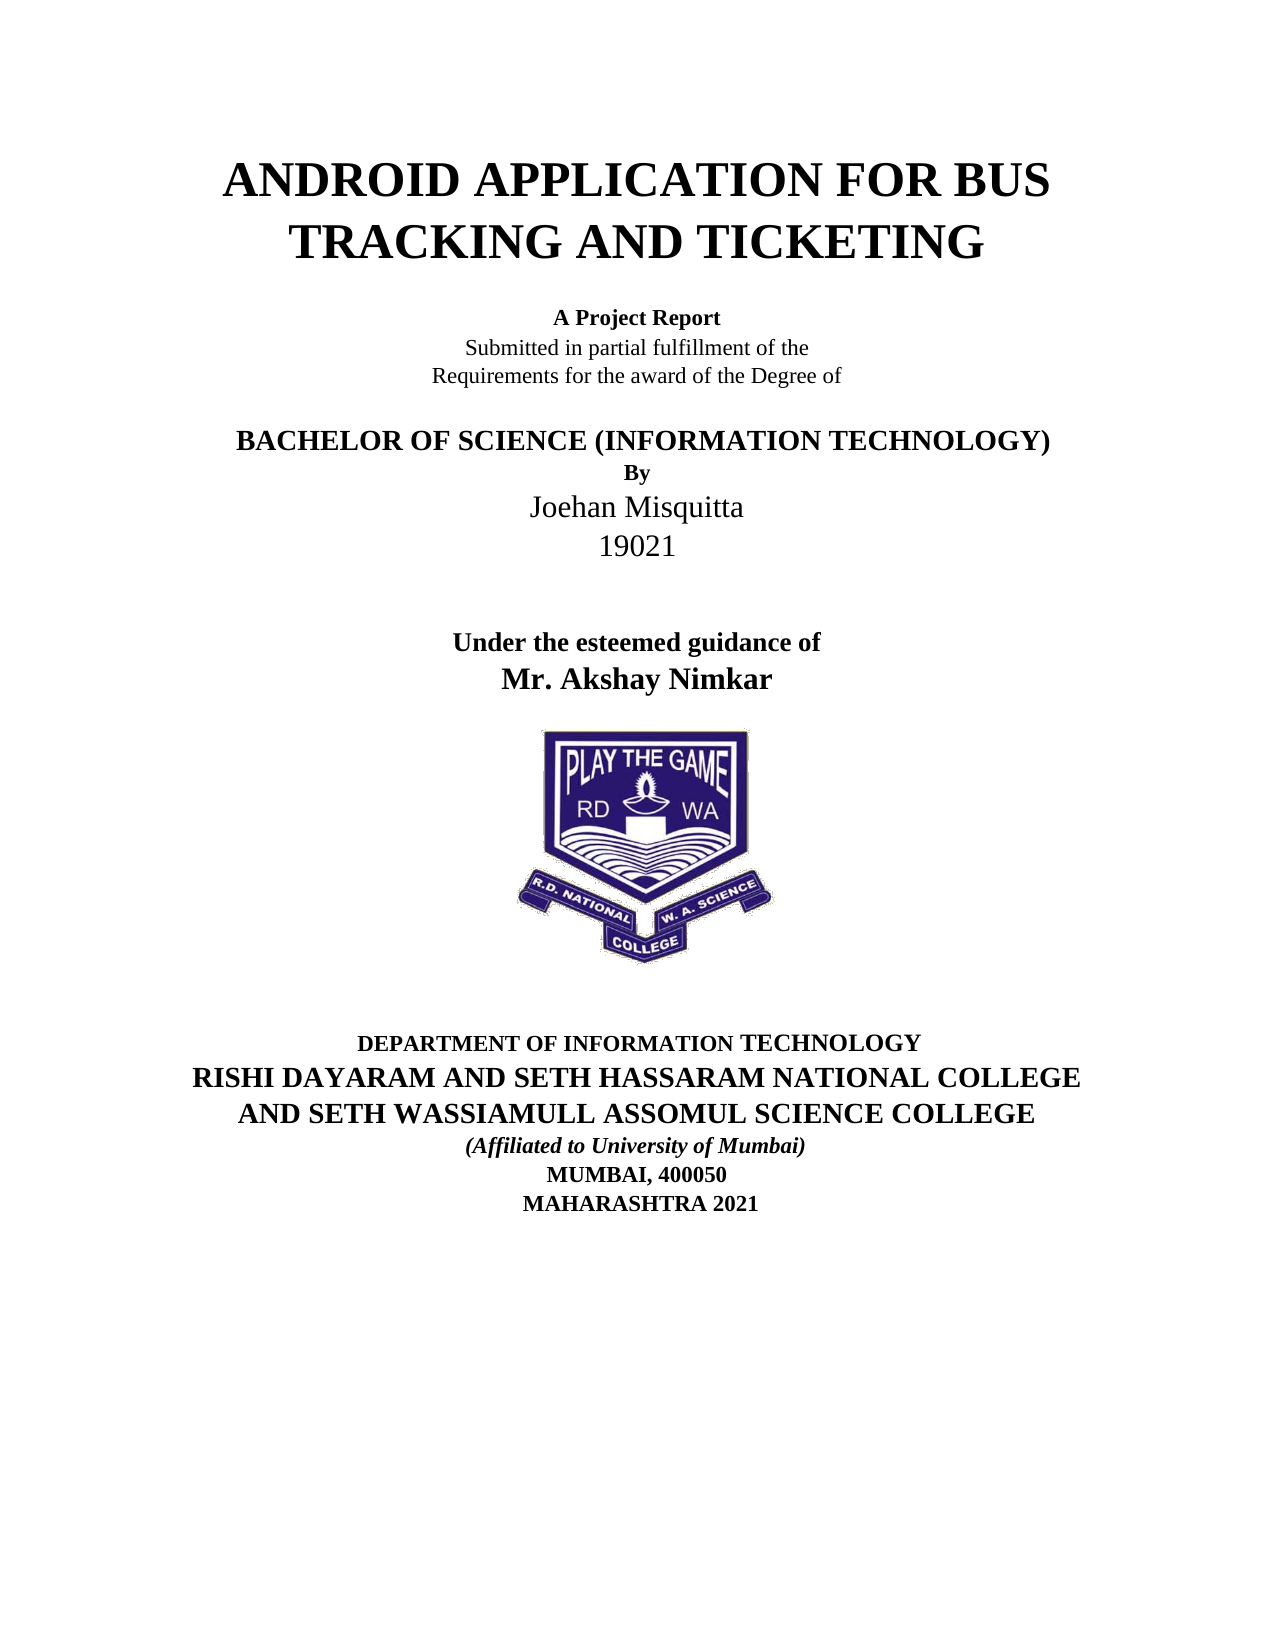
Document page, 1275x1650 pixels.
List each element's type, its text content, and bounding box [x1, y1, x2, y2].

text 19021 [150, 527, 1124, 563]
text Requirements for the award of the Degree of [150, 362, 1124, 389]
text Under the esteemed guidance of [150, 626, 1123, 658]
text ANDROID APPLICATION FOR BUS TRACKING AND TICKETING [150, 150, 1123, 269]
text MUMBAI, 400050 [150, 1161, 1124, 1187]
text MAHARASHTRA 2021 [413, 1190, 868, 1217]
text DEPARTMENT OF INFORMATION TECHNOLOGY [150, 1028, 1123, 1057]
subtitle BACHELOR OF SCIENCE (INFORMATION TECHNOLOGY) [162, 423, 1125, 456]
subtitle RISHI DAYARAM AND SETH HASSARAM NATIONAL COLLEGE [150, 1060, 1124, 1094]
picture [509, 728, 777, 966]
text By [150, 459, 1124, 485]
text Mr. Akshay Nimkar [150, 660, 1123, 696]
text A Project Report [150, 304, 1124, 331]
text (Affiliated to University of Mumbai) [150, 1132, 1123, 1159]
text Joehan Misquitta [150, 488, 1123, 524]
text Submitted in partial fulfillment of the [150, 334, 1124, 360]
subtitle AND SETH WASSIAMULL ASSOMUL SCIENCE COLLEGE [150, 1096, 1124, 1130]
